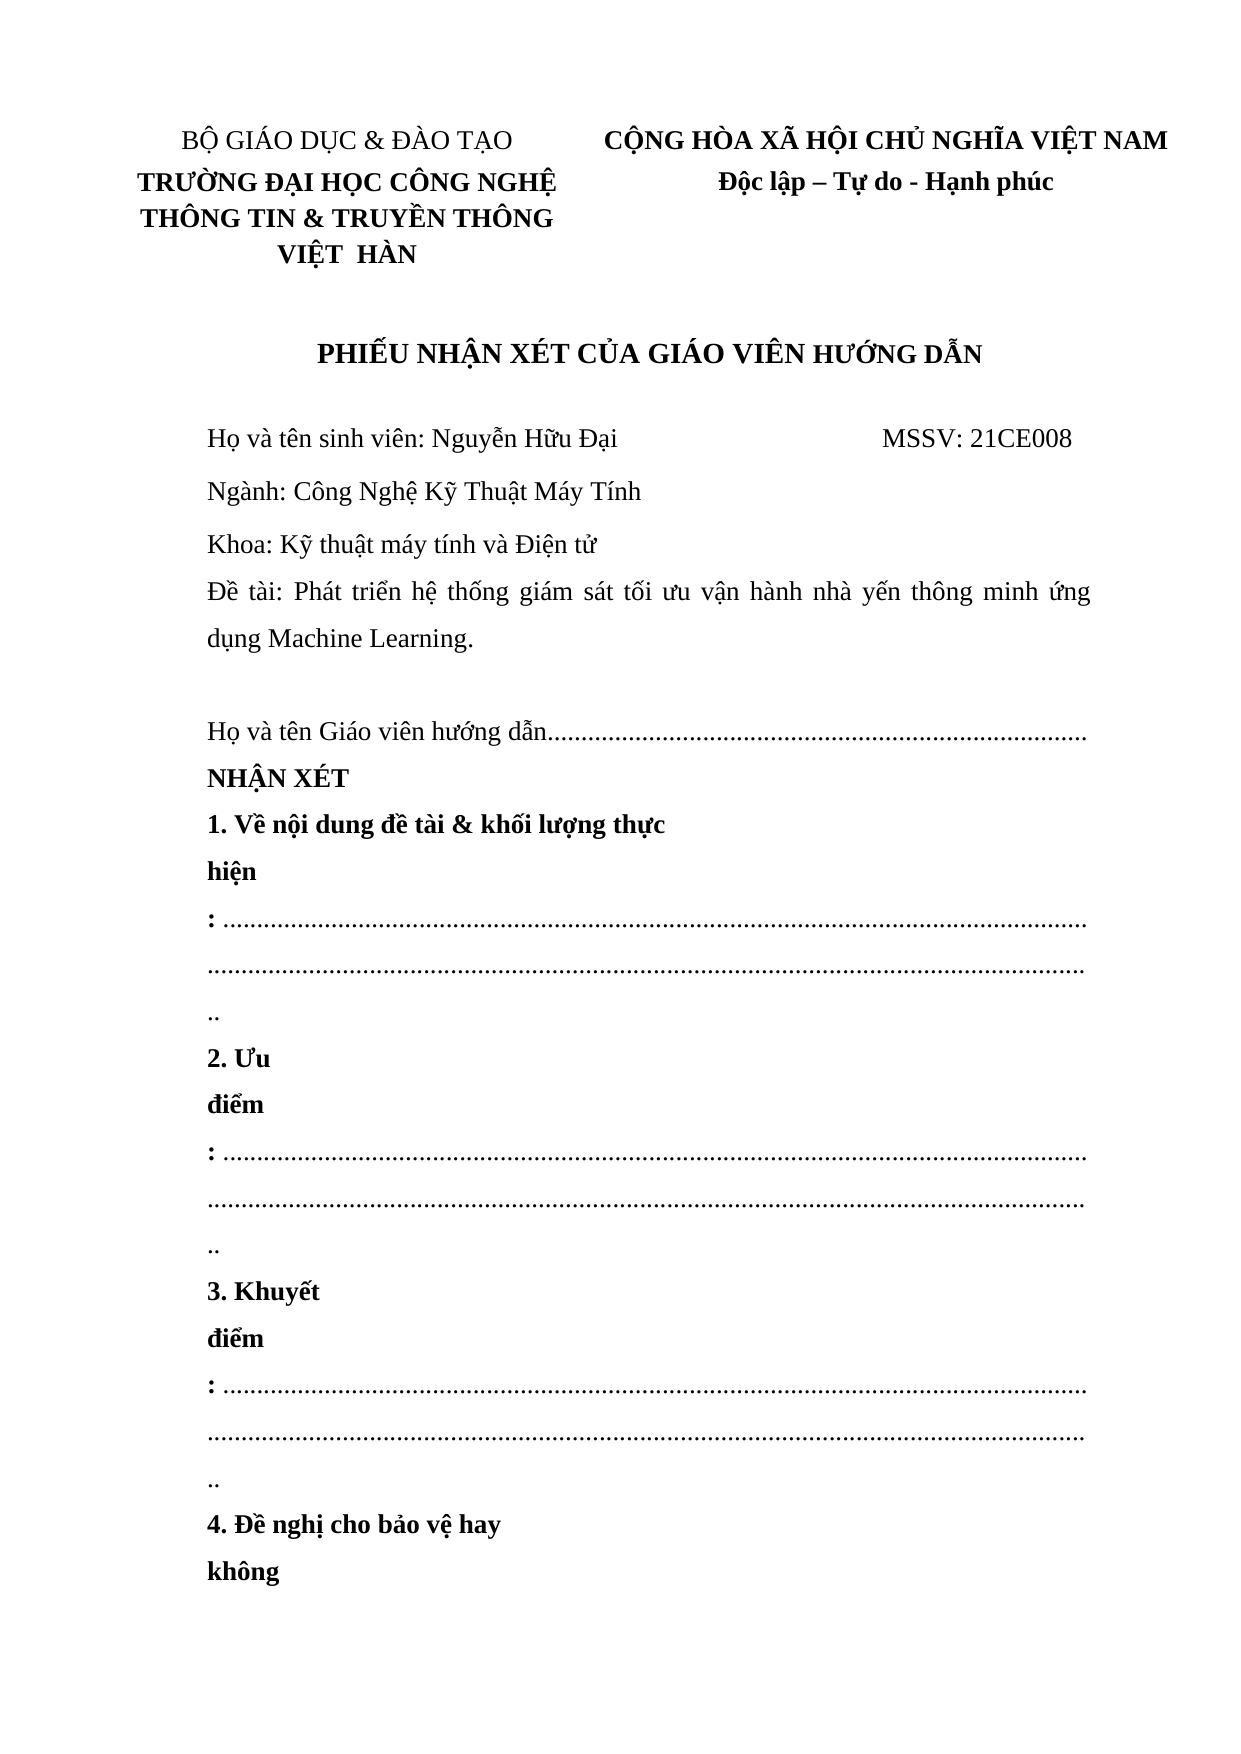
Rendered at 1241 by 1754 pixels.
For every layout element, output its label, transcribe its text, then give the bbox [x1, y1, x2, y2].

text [207, 1508, 1092, 1586]
table_header BỘ GIÁO DỤC & ĐÀO TẠO TRƯỜNG ĐẠI HỌC CÔNG NGHỆ THÔNG TIN & TRUYỀN THÔNG VIỆT HÀN [103, 118, 591, 273]
text 1. Về nội dung đề tài & khối lượng thực hiện: .................................................................................................................................................................................................................................................................... [207, 808, 1092, 1026]
text Ngành: Công Nghệ Kỹ Thuật Máy Tính [207, 476, 1092, 507]
text 2. Ưu điểm: .................................................................................................................................................................................................................................................................... [207, 1042, 1092, 1259]
text 3. Khuyết điểm: .................................................................................................................................................................................................................................................................... [207, 1275, 1092, 1493]
text Họ và tên sinh viên: Nguyễn Hữu Đại MSSV: 21CE008 [207, 423, 1092, 454]
text NHẬN XÉT [207, 762, 1092, 793]
text PHIẾU NHẬN XÉT CỦA GIÁO VIÊN HƯỚNG DẪN [207, 336, 1092, 370]
text Khoa: Kỹ thuật máy tính và Điện tử [207, 528, 1092, 559]
text Họ và tên Giáo viên hướng dẫn................................................................................ [207, 715, 1092, 746]
table_header CỘNG HÒA XÃ HỘI CHỦ NGHĨA VIỆT NAM Độc lập – Tự do - Hạnh phúc [591, 118, 1181, 273]
text Đề tài: Phát triển hệ thống giám sát tối ưu vận hành nhà yến thông minh ứng dụng Machine Learning. [207, 575, 1092, 653]
